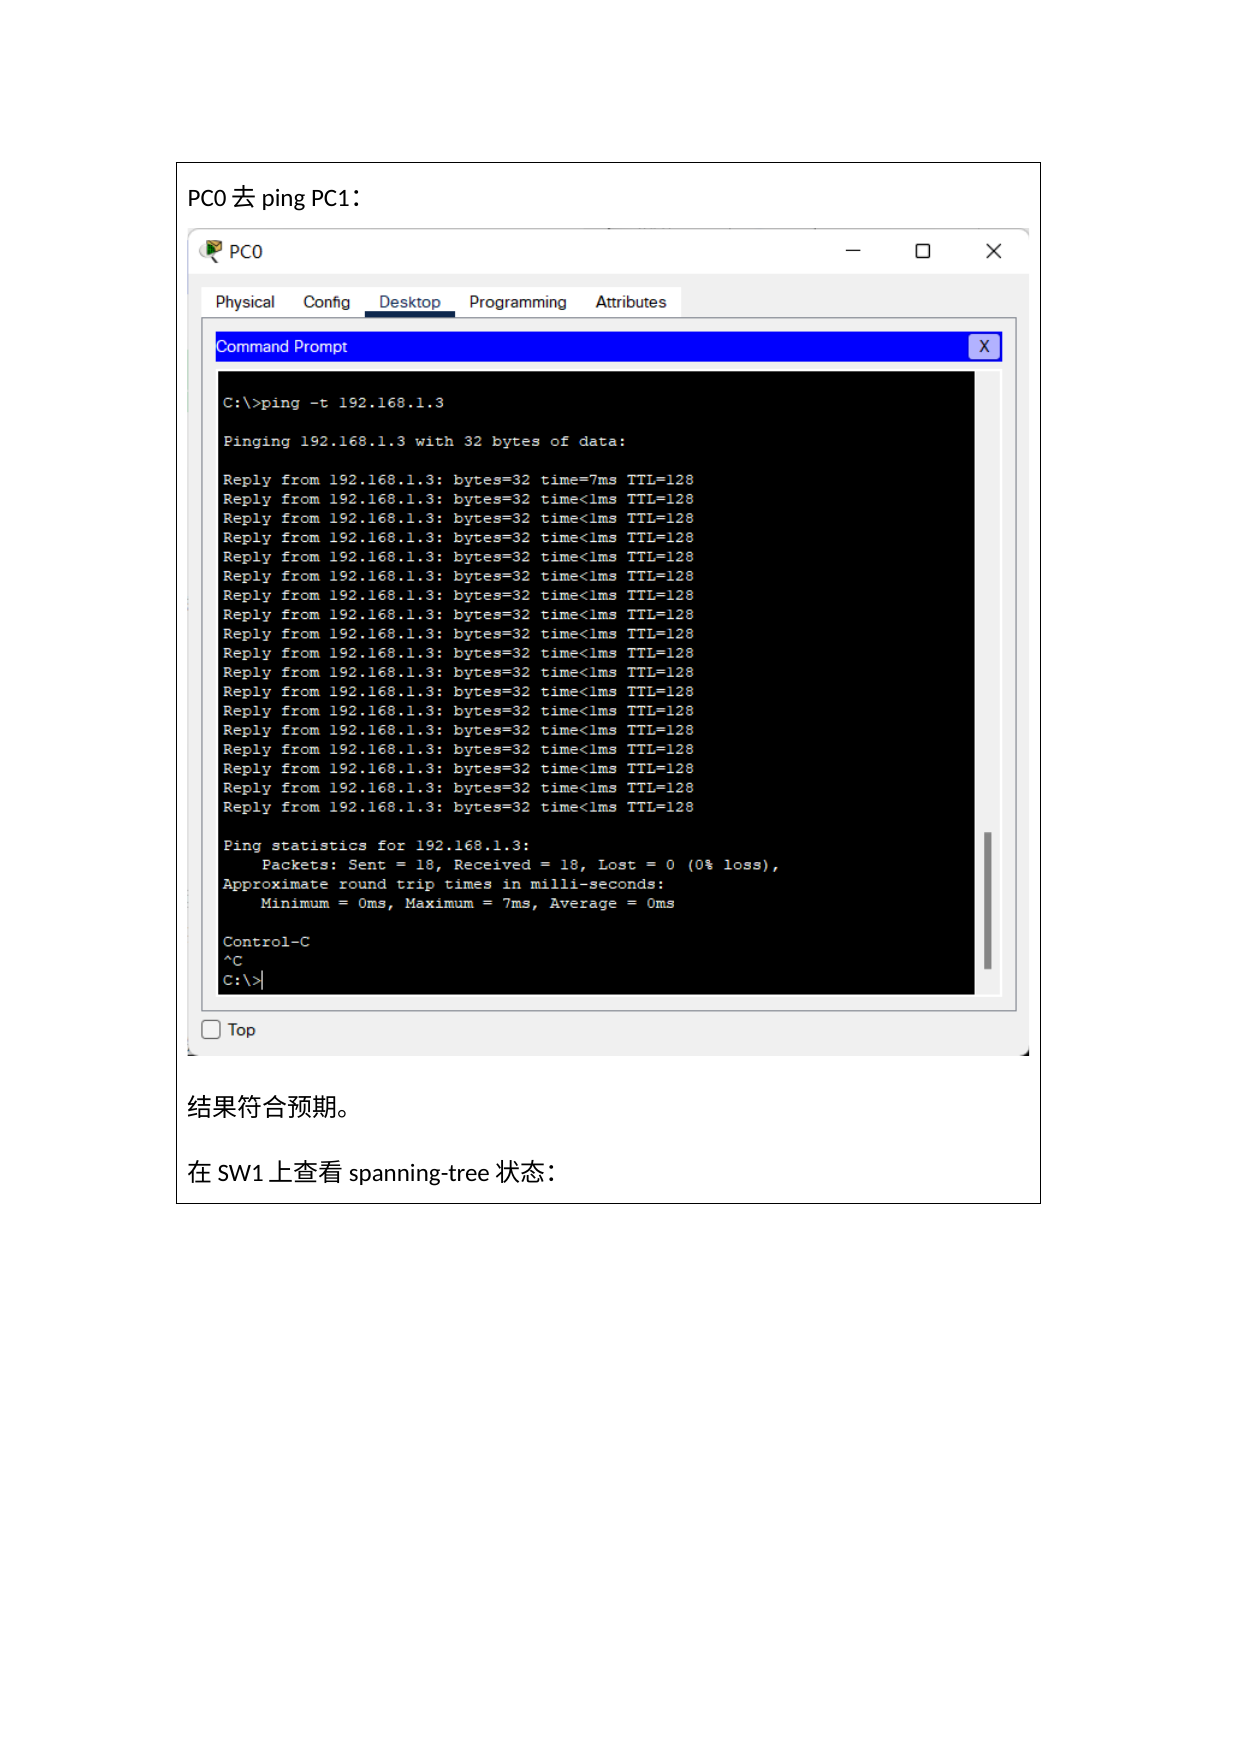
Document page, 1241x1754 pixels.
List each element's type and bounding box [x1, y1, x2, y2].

picture [187, 228, 1030, 1056]
table_cell [177, 163, 1040, 1203]
